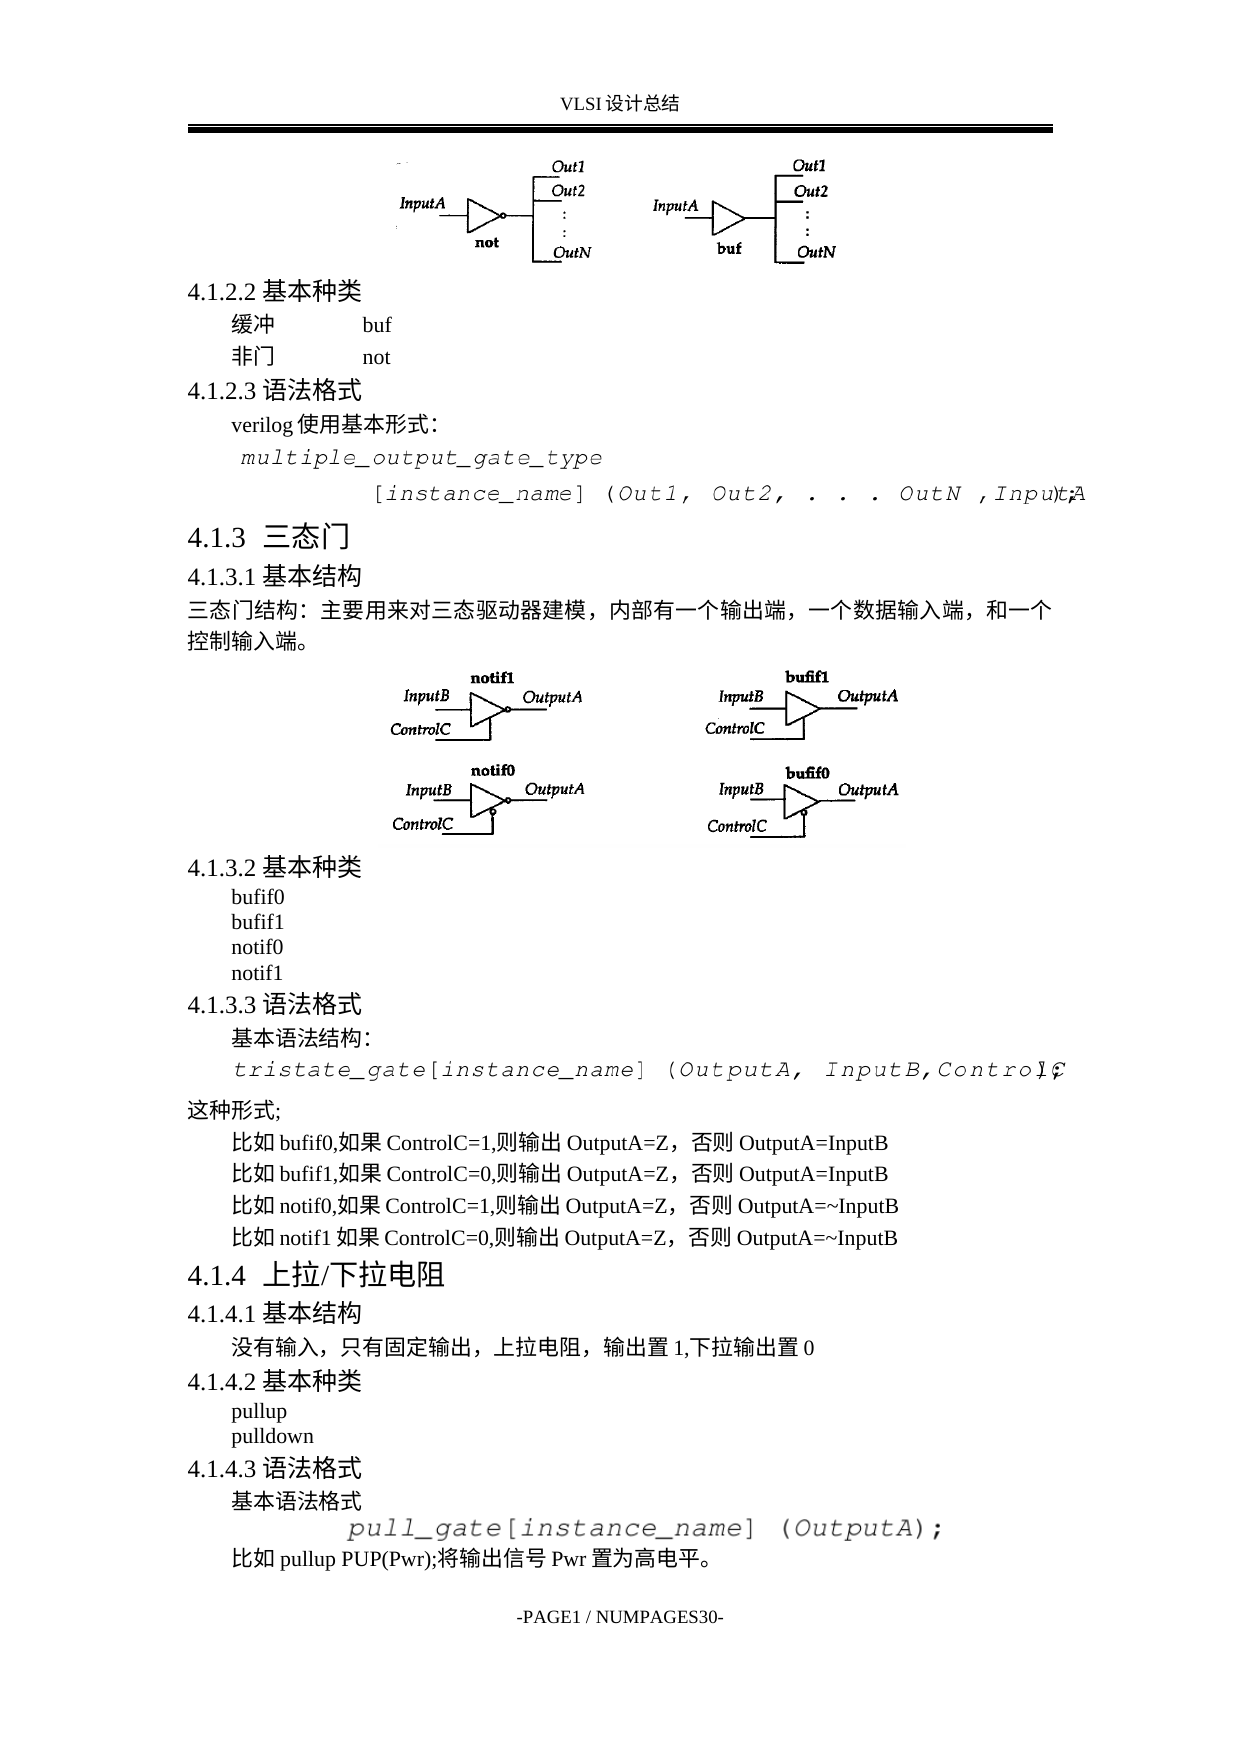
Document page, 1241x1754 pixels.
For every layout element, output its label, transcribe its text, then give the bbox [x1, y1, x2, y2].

text 缓冲 buf [187, 307, 1053, 339]
text notif1 [187, 959, 1053, 985]
text verilog使用基本形式： [187, 407, 1053, 438]
text 比如bufif1,如果ControlC=0,则输出OutputA=Z，否则OutputA=InputB [187, 1156, 1053, 1188]
text bufif0 [187, 884, 1053, 909]
subtitle 基本种类 [187, 1361, 1053, 1398]
picture [377, 656, 907, 848]
text 比如bufif0,如果ControlC=1,则输出OutputA=Z，否则OutputA=InputB [187, 1124, 1053, 1156]
text 基本语法格式 [187, 1484, 1053, 1516]
text 非门 not [187, 339, 1053, 371]
text 比如 pullup PUP(Pwr);将输出信号Pwr置为高电平。 [187, 1541, 1053, 1573]
subtitle 上拉/下拉电阻 [187, 1251, 1053, 1293]
text 三态门结构：主要用来对三态驱动器建模，内部有一个输出端，一个数据输入端，和一个控制输入端。 [187, 593, 1053, 656]
text notif0 [187, 934, 1053, 959]
picture [390, 150, 850, 271]
text bufif1 [187, 909, 1053, 934]
subtitle 基本结构 [187, 1293, 1053, 1330]
picture [342, 1516, 942, 1542]
subtitle 基本种类 [187, 271, 1053, 307]
subtitle 语法格式 [187, 985, 1053, 1021]
subtitle 语法格式 [187, 1448, 1053, 1484]
text 比如notif0,如果ControlC=1,则输出OutputA=Z，否则OutputA=~InputB [187, 1188, 1053, 1219]
subtitle 语法格式 [187, 371, 1053, 407]
text pulldown [187, 1423, 1053, 1448]
text 没有输入，只有固定输出，上拉电阻，输出置1,下拉输出置0 [187, 1330, 1053, 1361]
subtitle 基本结构 [187, 556, 1053, 593]
picture [231, 1052, 1096, 1093]
subtitle 三态门 [187, 514, 1053, 556]
text pullup [187, 1398, 1053, 1423]
picture [231, 438, 1096, 514]
text 比如notif1如果ControlC=0,则输出OutputA=Z，否则OutputA=~InputB [187, 1219, 1053, 1251]
subtitle 基本种类 [187, 848, 1053, 884]
text 基本语法结构： [187, 1021, 1053, 1053]
